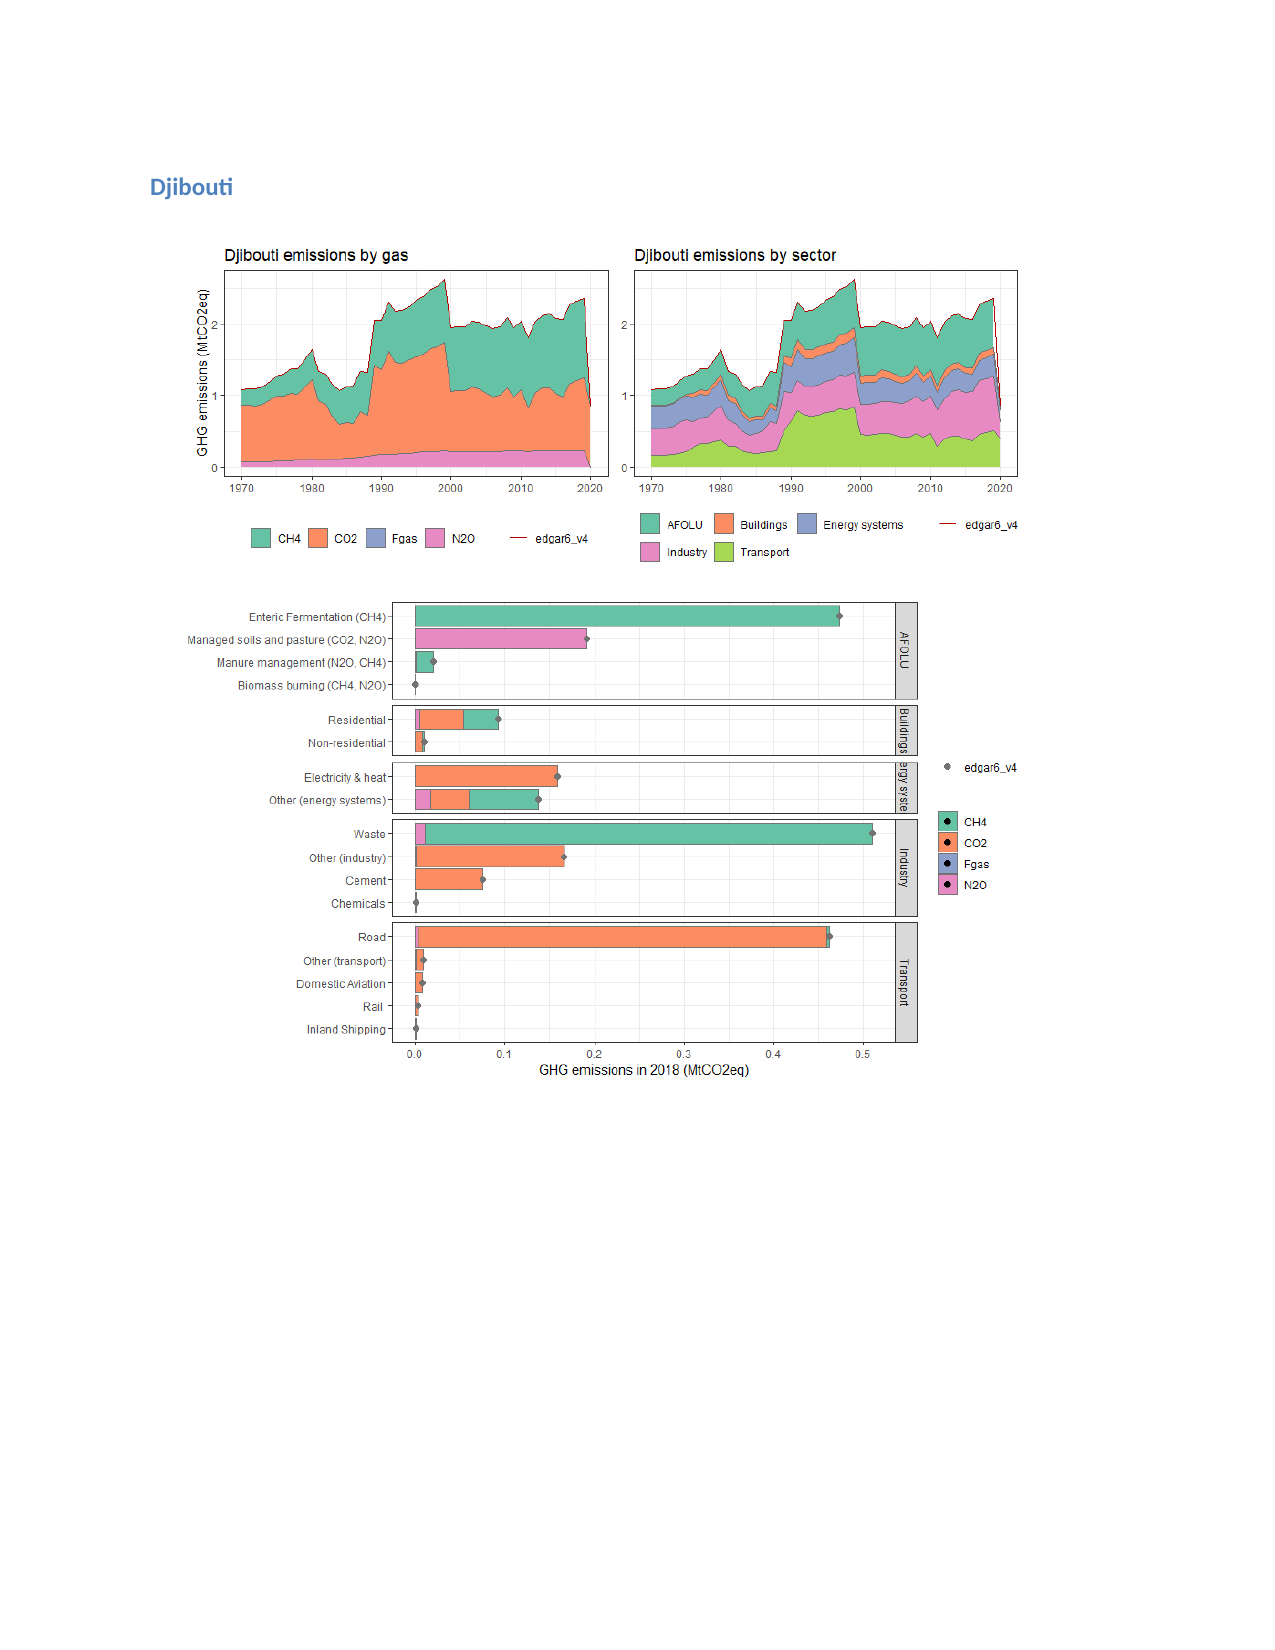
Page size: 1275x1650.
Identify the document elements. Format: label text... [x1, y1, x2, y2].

subtitle Djibouti [150, 171, 1125, 201]
picture [168, 220, 1044, 1096]
